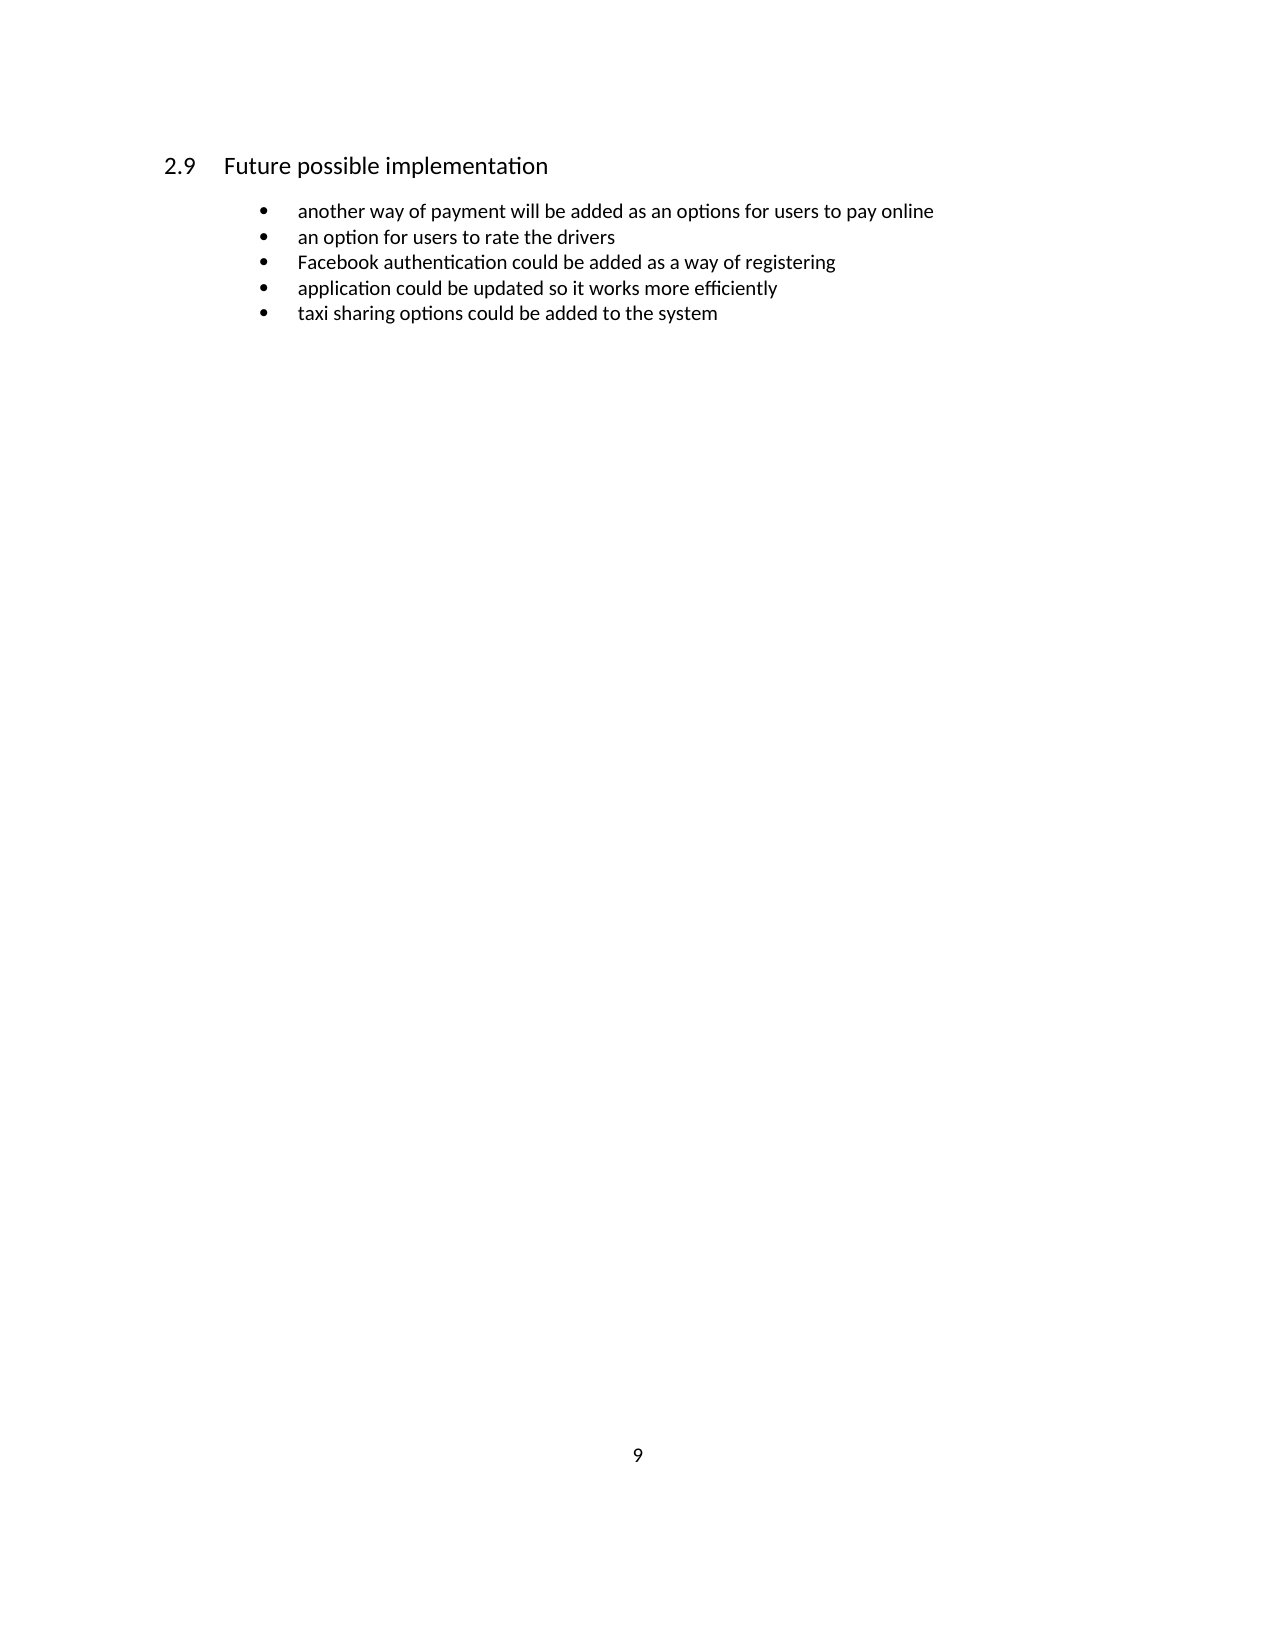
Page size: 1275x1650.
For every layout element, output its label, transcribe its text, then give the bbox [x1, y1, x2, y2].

list Facebook authentication could be added as a way of registering [260, 249, 1127, 275]
list application could be updated so it works more efficiently [260, 275, 1127, 300]
subtitle Future possible implementation [164, 150, 1127, 181]
list taxi sharing options could be added to the system [260, 300, 1127, 326]
list an option for users to rate the drivers [260, 224, 1127, 249]
list another way of payment will be added as an options for users to pay online [260, 198, 1127, 224]
